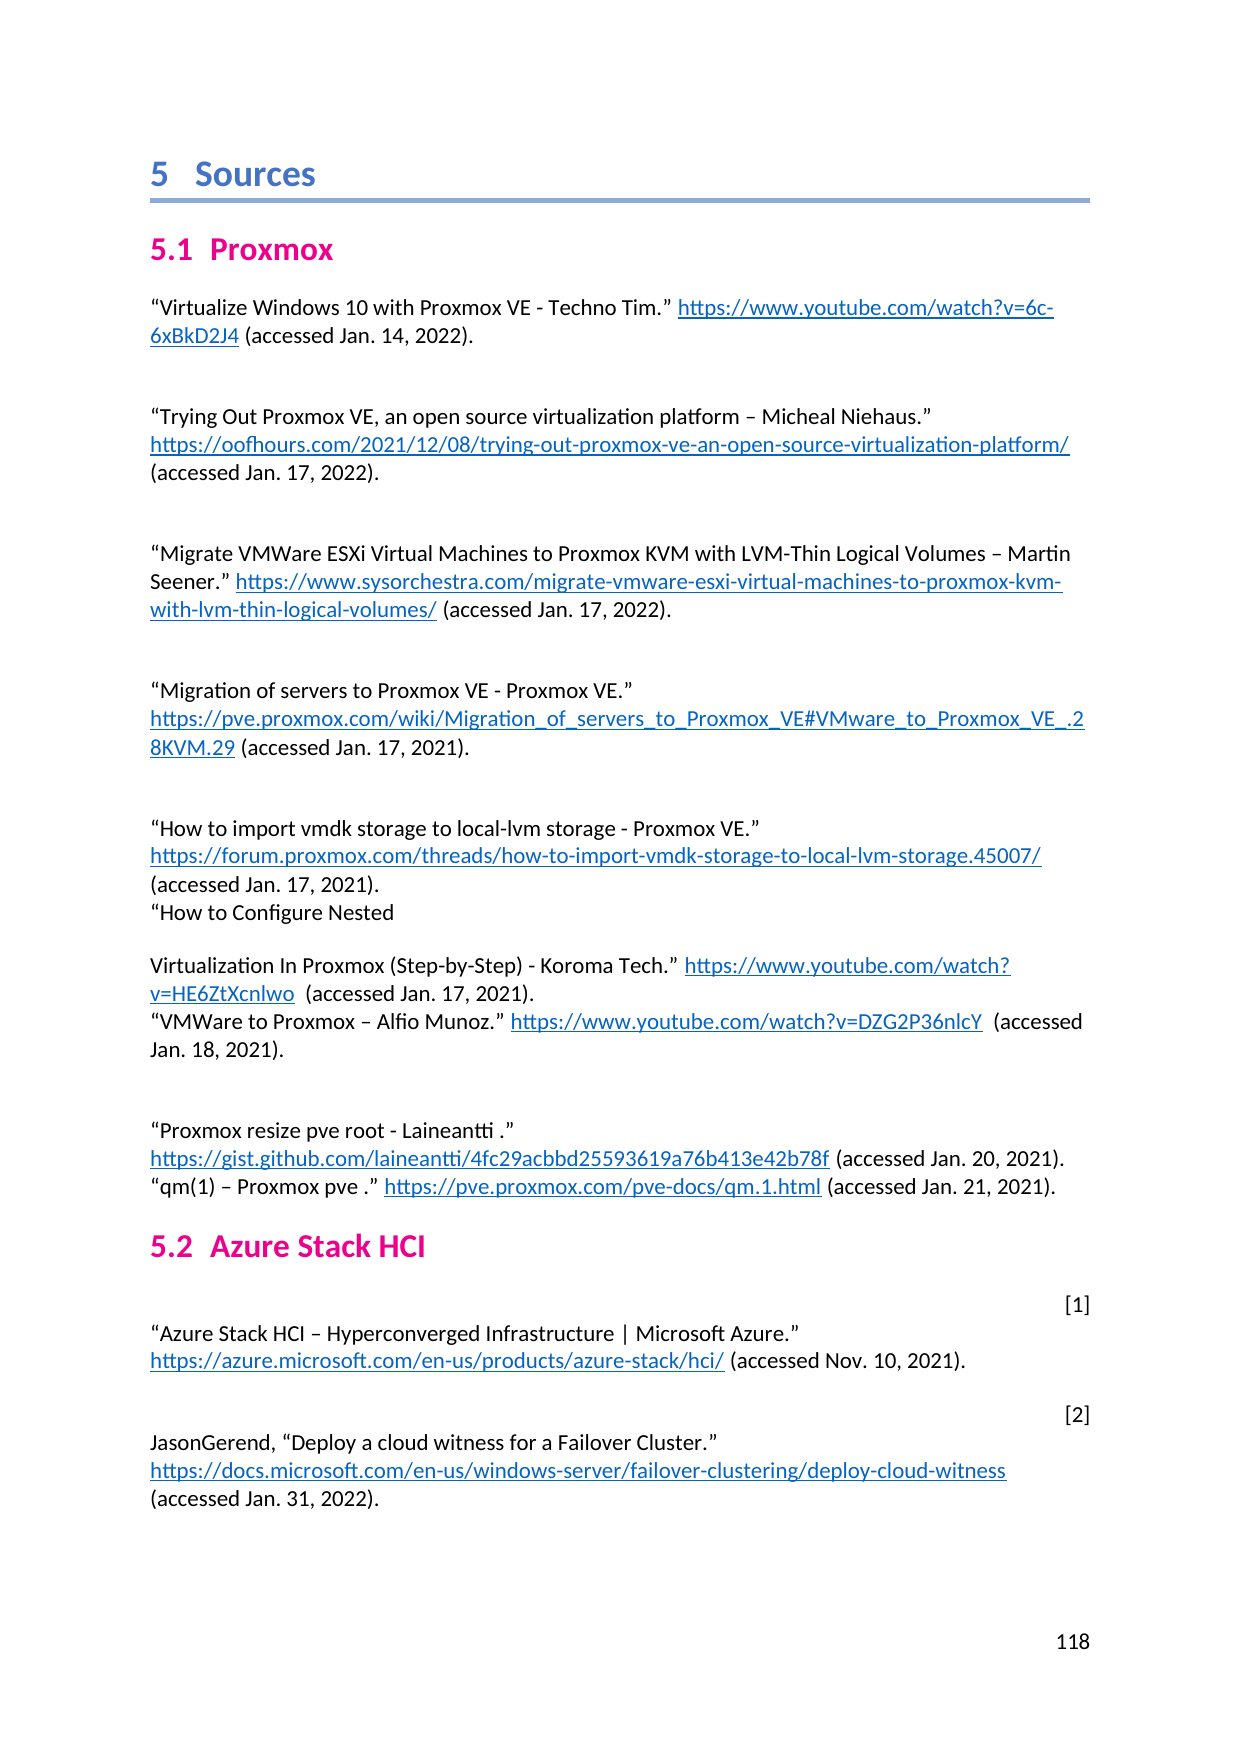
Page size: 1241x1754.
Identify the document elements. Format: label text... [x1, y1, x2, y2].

subtitle Sources [150, 150, 1090, 198]
text [1] [150, 1291, 1090, 1319]
text “Migration of servers to Proxmox VE - Proxmox VE.” https://pve.proxmox.com/wiki/Migration_of_servers_to_Proxmox_VE#VMware_to_Proxmox_VE_.28KVM.29 (accessed Jan. 17, 2021). [150, 648, 1090, 761]
text “Trying Out Proxmox VE, an open source virtualization platform – Micheal Niehaus.” https://oofhours.com/2021/12/08/trying-out-proxmox-ve-an-open-source-virtualization-platform/ (accessed Jan. 17, 2022). [150, 374, 1090, 486]
text “Proxmox resize pve root - Laineantti .” https://gist.github.com/laineantti/4fc29acbbd25593619a76b413e42b78f (accessed Jan. 20, 2021). “qm(1) – Proxmox pve .” https://pve.proxmox.com/pve-docs/qm.1.html (accessed Jan. 21, 2021). [150, 1088, 1090, 1200]
text “Virtualize Windows 10 with Proxmox VE - Techno Tim.” https://www.youtube.com/watch?v=6c-6xBkD2J4 (accessed Jan. 14, 2022). [150, 293, 1090, 349]
text “Migrate VMWare ESXi Virtual Machines to Proxmox KVM with LVM-Thin Logical Volumes – Martin Seener.” https://www.sysorchestra.com/migrate-vmware-esxi-virtual-machines-to-proxmox-kvm-with-lvm-thin-logical-volumes/ (accessed Jan. 17, 2022). [150, 511, 1090, 623]
subtitle Proxmox [150, 228, 1090, 268]
text “How to import vmdk storage to local-lvm storage - Proxmox VE.” https://forum.proxmox.com/threads/how-to-import-vmdk-storage-to-local-lvm-storage.45007/ (accessed Jan. 17, 2021). “How to Configure Nested [150, 786, 1090, 926]
text [2] [150, 1400, 1090, 1428]
text Virtualization In Proxmox (Step-by-Step) - Koroma Tech.” https://www.youtube.com/watch?v=HE6ZtXcnlwo (accessed Jan. 17, 2021). “VMWare to Proxmox – Alfio Munoz.” https://www.youtube.com/watch?v=DZG2P36nlcY (accessed Jan. 18, 2021). [150, 951, 1090, 1063]
text JasonGerend, “Deploy a cloud witness for a Failover Cluster.” https://docs.microsoft.com/en-us/windows-server/failover-clustering/deploy-cloud-witness (accessed Jan. 31, 2022). [150, 1428, 1090, 1512]
text “Azure Stack HCI – Hyperconverged Infrastructure | Microsoft Azure.” https://azure.microsoft.com/en-us/products/azure-stack/hci/ (accessed Nov. 10, 2021). [150, 1319, 1090, 1375]
subtitle Azure Stack HCI [150, 1225, 1090, 1266]
